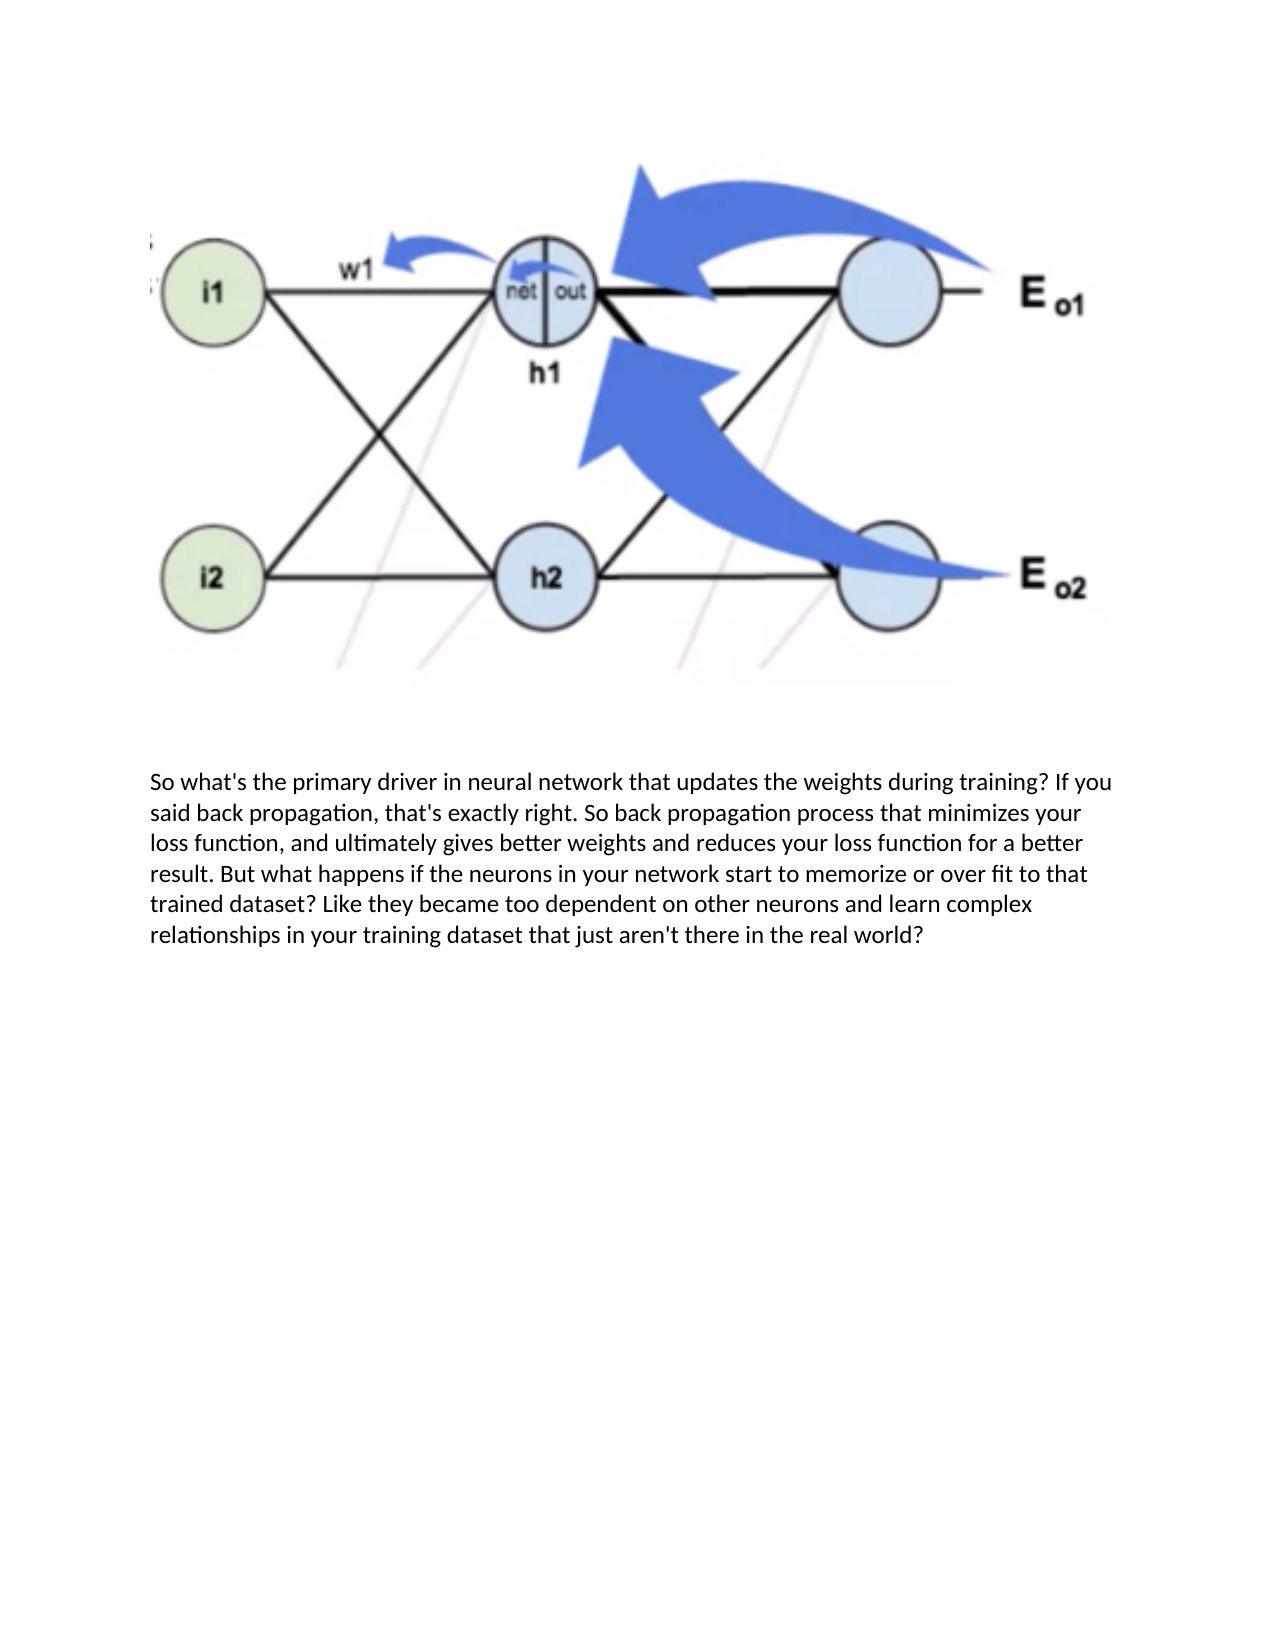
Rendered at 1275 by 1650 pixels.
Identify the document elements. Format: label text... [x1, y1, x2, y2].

text So what's the primary driver in neural network that updates the weights during training? If you said back propagation, that's exactly right. So back propagation process that minimizes your loss function, and ultimately gives better weights and reduces your loss function for a better result. But what happens if the neurons in your network start to memorize or over fit to that trained dataset? Like they became too dependent on other neurons and learn complex relationships in your training dataset that just aren't there in the real world? [150, 767, 1125, 950]
picture [150, 150, 1171, 706]
